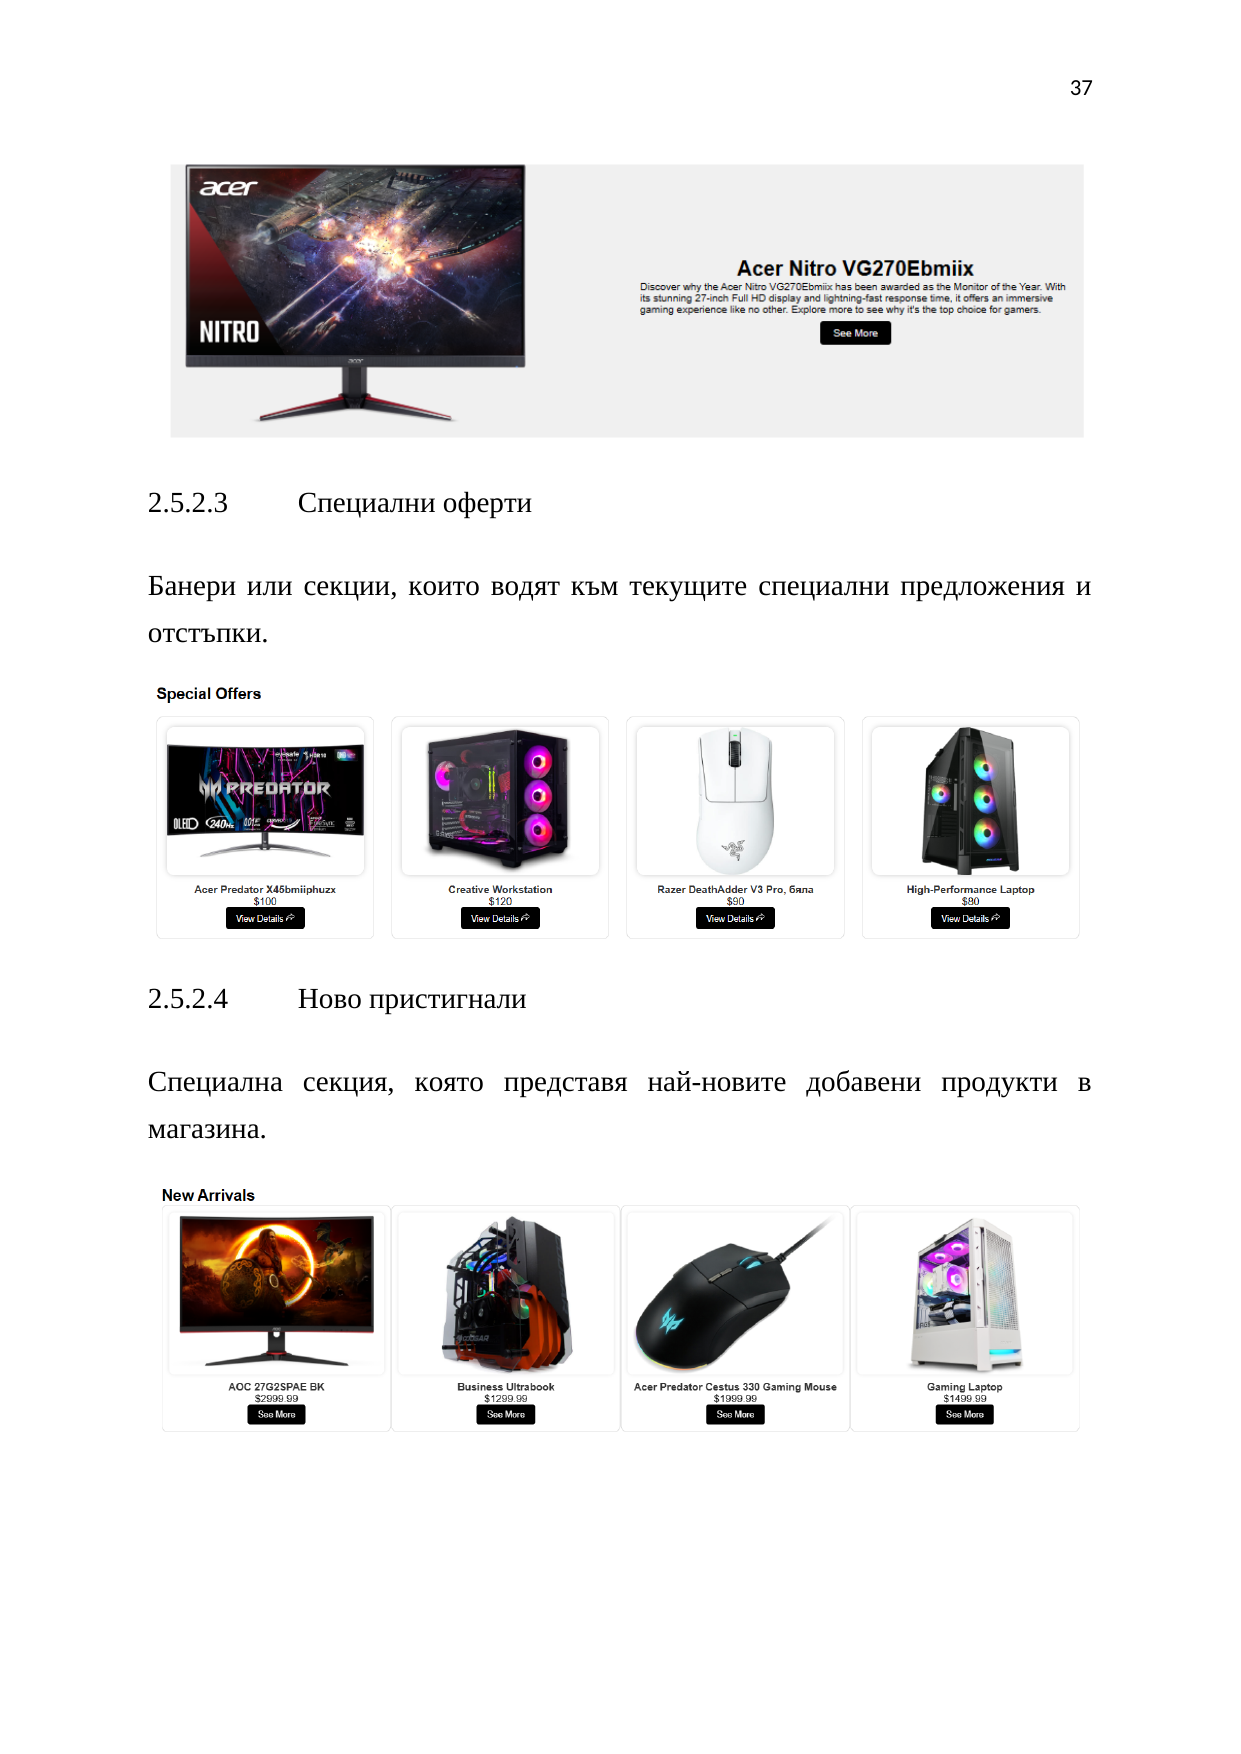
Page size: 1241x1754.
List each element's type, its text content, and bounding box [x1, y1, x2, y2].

subtitle 2.5.2.3 Специални оферти [148, 485, 1093, 518]
picture [147, 147, 1093, 455]
text Банери или секции, които водят към текущите специални предложения и отстъпки. [148, 568, 1093, 648]
picture [147, 1175, 1093, 1447]
subtitle 2.5.2.4 Ново пристигнали [148, 981, 1093, 1015]
text Специална секция, която представя най-новите добавени продукти в магазина. [148, 1064, 1093, 1145]
picture [147, 678, 1093, 952]
